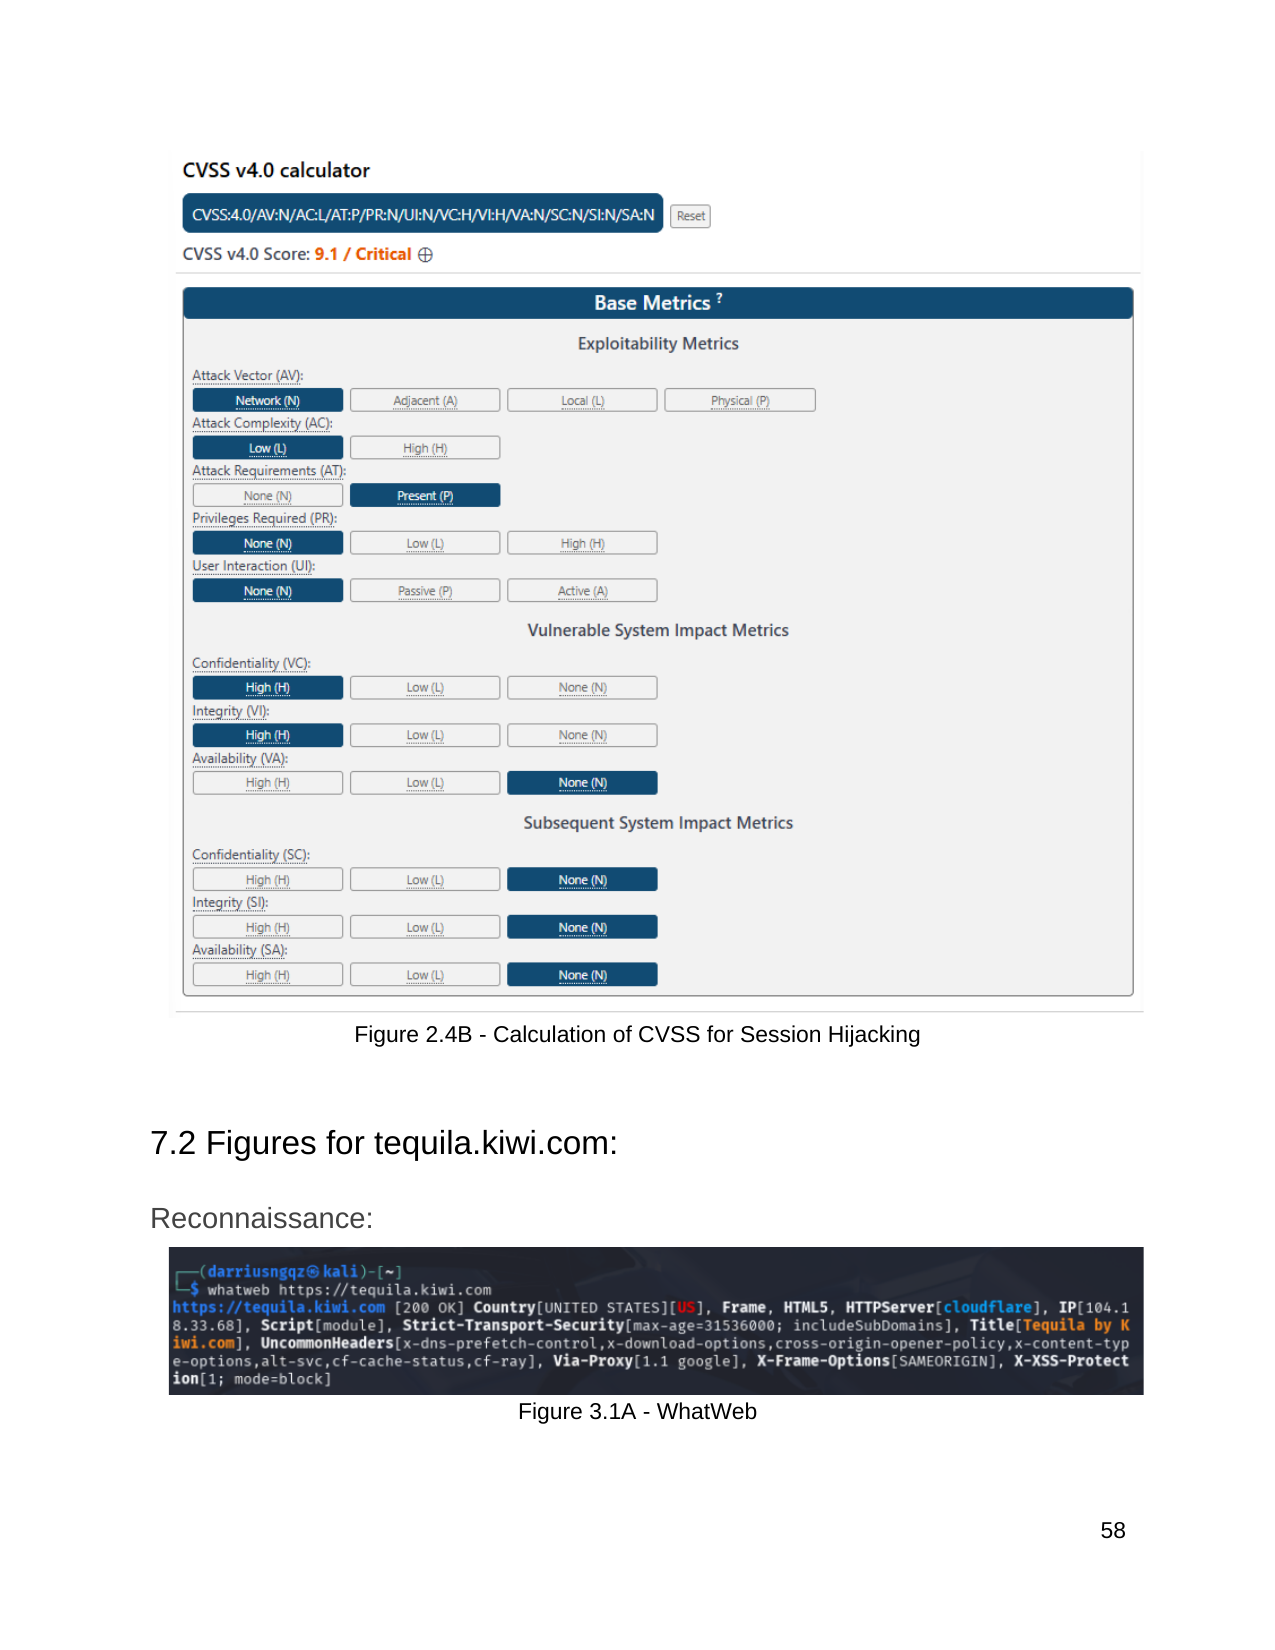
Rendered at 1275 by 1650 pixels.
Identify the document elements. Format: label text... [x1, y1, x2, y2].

text Figure 3.1A - WhatWeb [150, 1247, 1125, 1424]
subtitle 7.2 Figures for tequila.kiwi.com: [150, 1123, 1125, 1162]
text Figure 2.4B - Calculation of CVSS for Session Hijacking [150, 1021, 1125, 1047]
subtitle Reconnaissance: [150, 1201, 1125, 1234]
